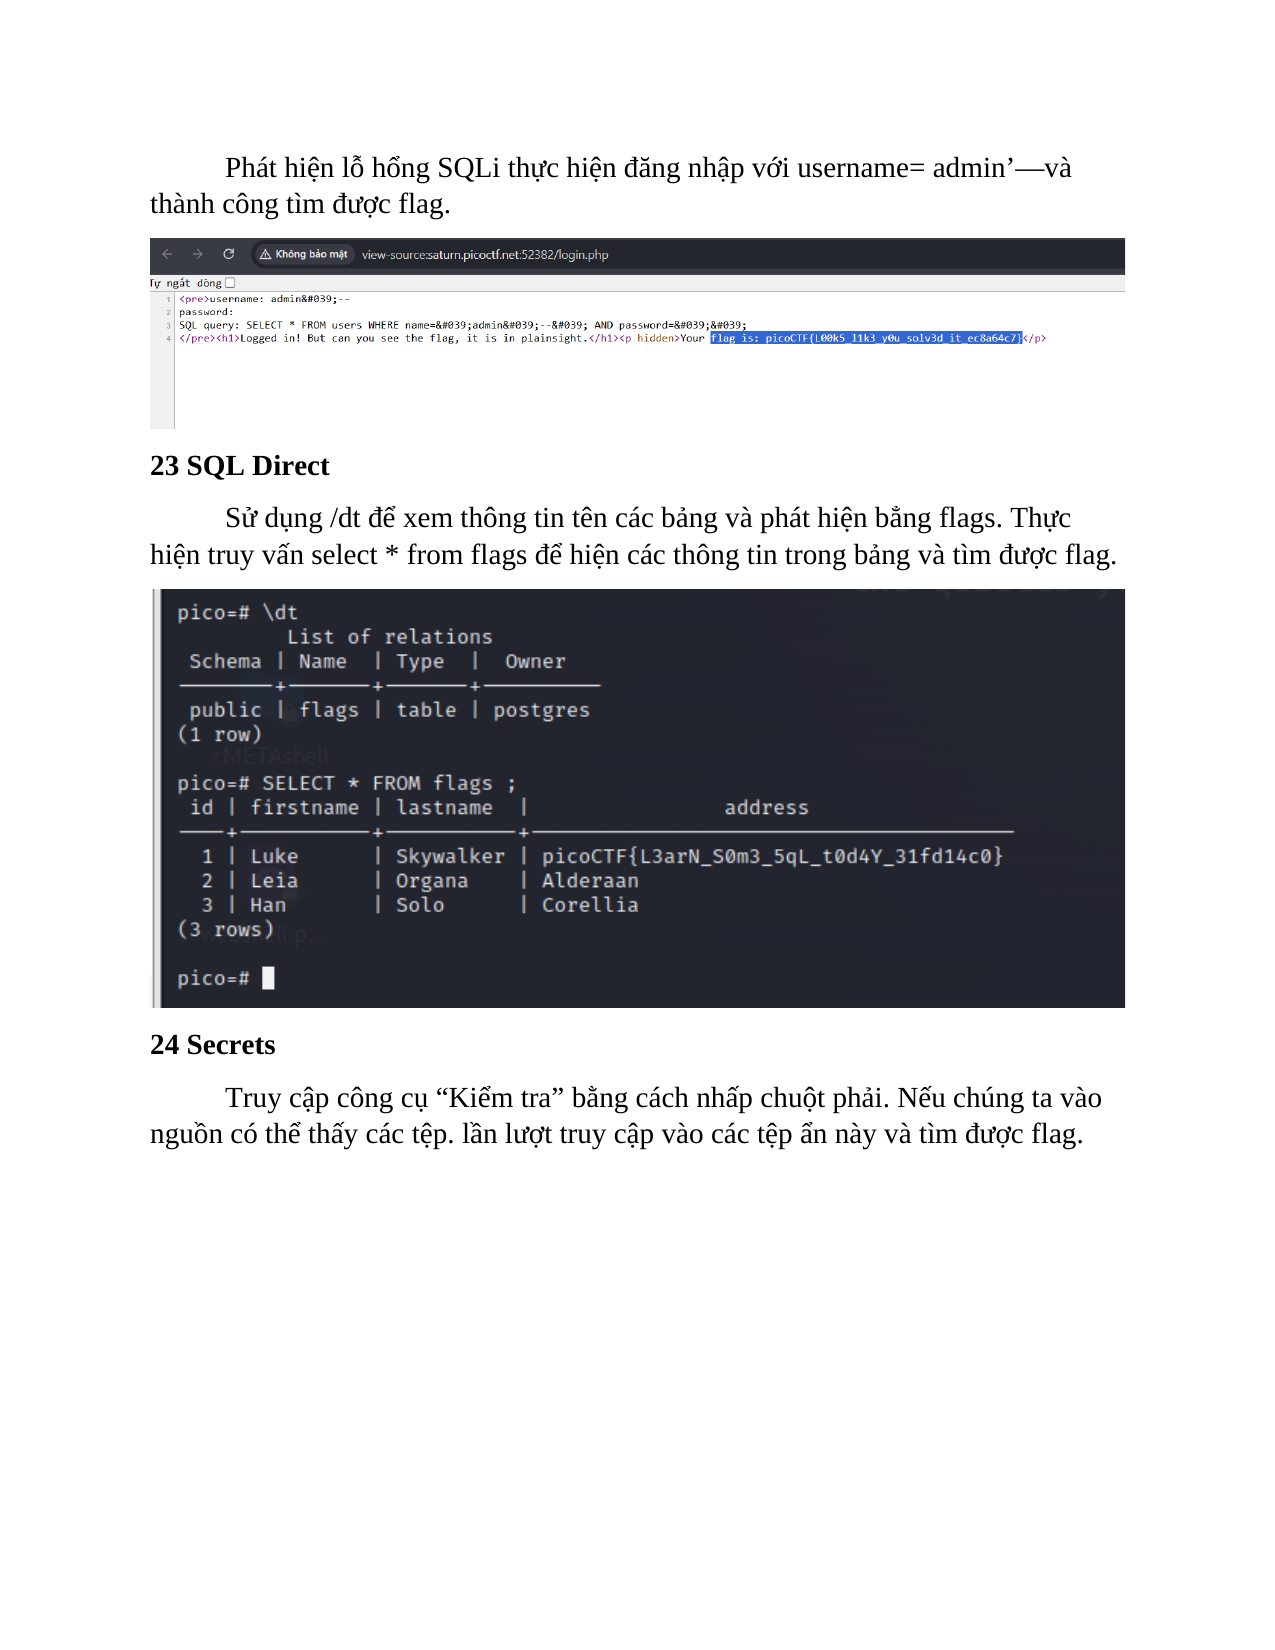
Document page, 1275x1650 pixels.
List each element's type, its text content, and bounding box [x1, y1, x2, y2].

text 23 SQL Direct [150, 448, 1125, 481]
text Phát hiện lỗ hổng SQLi thực hiện đăng nhập với username= admin’—và thành công tìm được flag. [150, 150, 1125, 220]
picture [150, 238, 1125, 429]
text 24 Secrets [150, 1027, 1125, 1061]
text Truy cập công cụ “Kiểm tra” bằng cách nhấp chuột phải. Nếu chúng ta vào nguồn có thể thấy các tệp. lần lượt truy cập vào các tệp ẩn này và tìm được flag. [150, 1080, 1125, 1149]
text Sử dụng /dt để xem thông tin tên các bảng và phát hiện bẳng flags. Thực hiện truy vấn select * from flags để hiện các thông tin trong bảng và tìm được flag. [150, 501, 1125, 570]
picture [150, 589, 1125, 1008]
